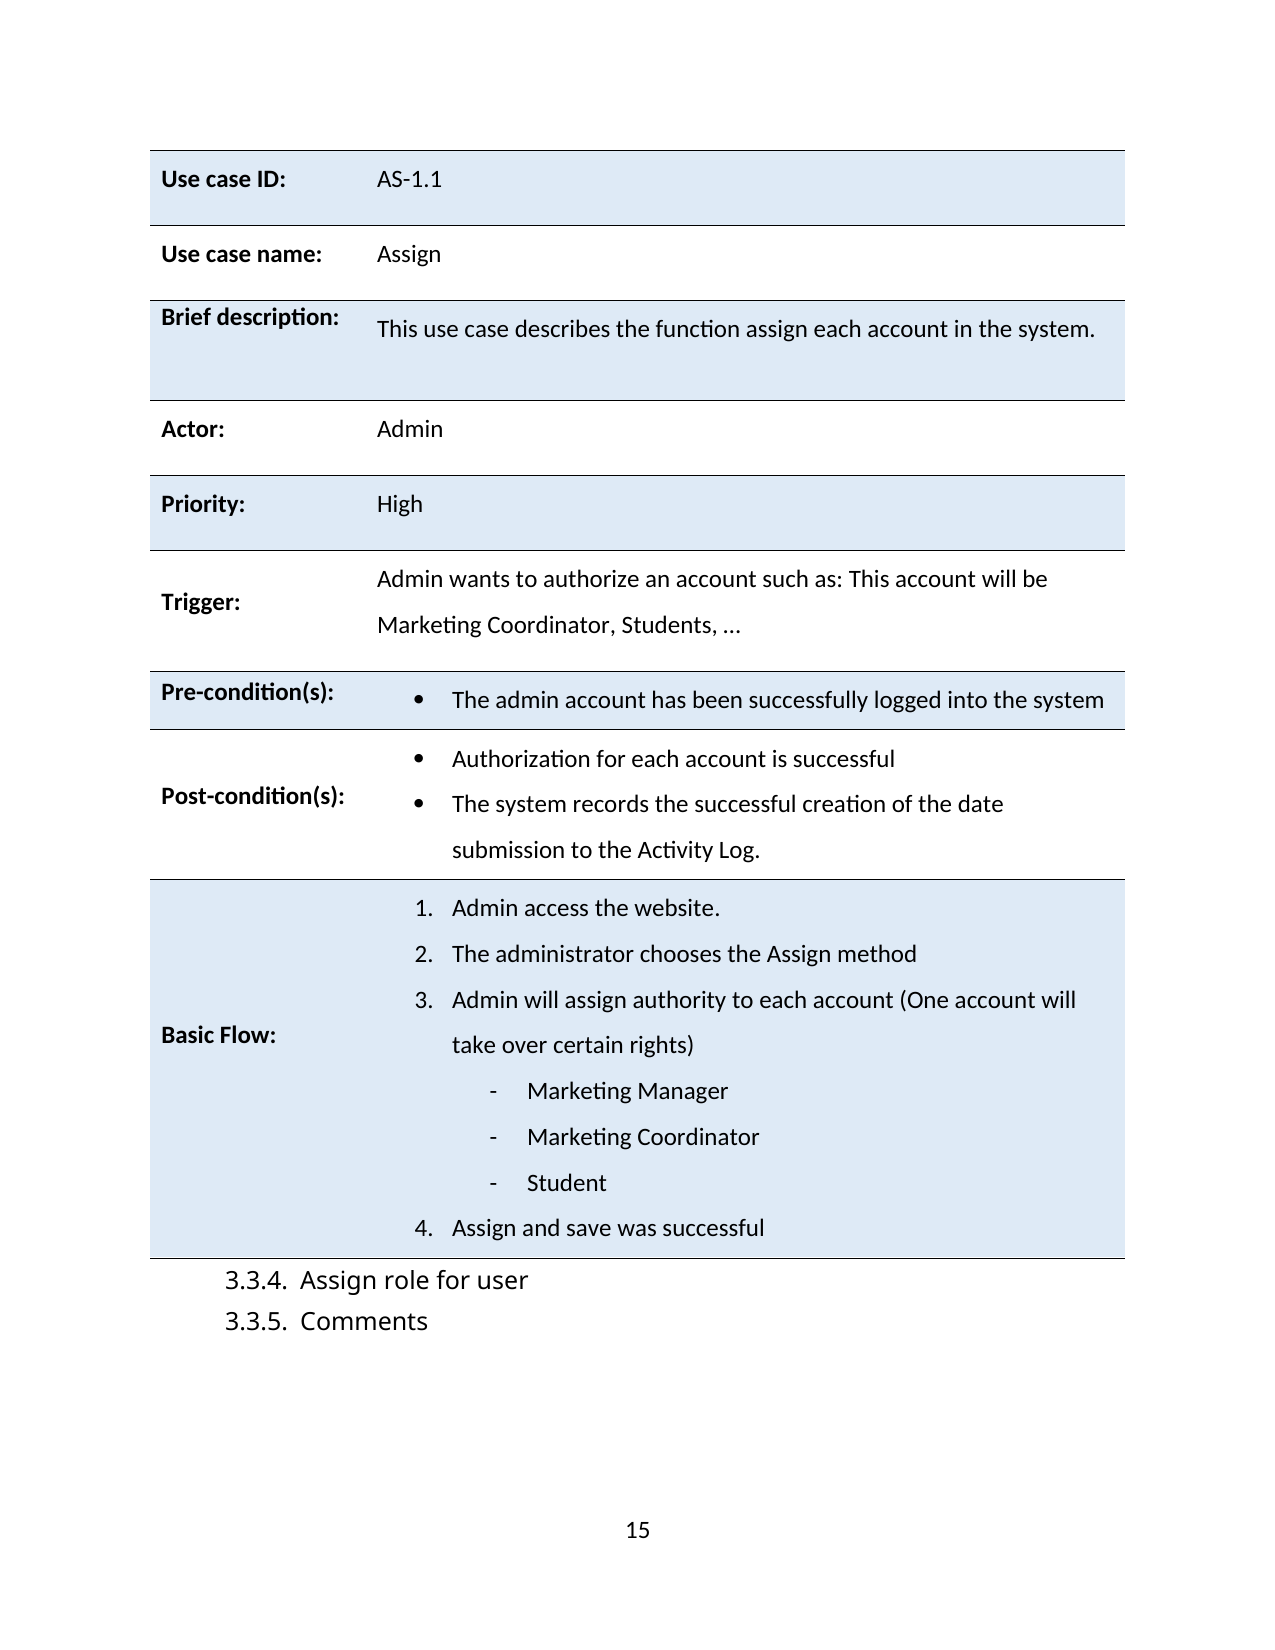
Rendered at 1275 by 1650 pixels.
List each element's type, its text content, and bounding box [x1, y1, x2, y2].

table_cell Pre-condition(s): [150, 672, 366, 729]
table_cell Brief description: [150, 301, 366, 400]
table_cell Priority: [150, 476, 366, 550]
table_cell The admin account has been successfully logged into the system [366, 672, 1125, 729]
table_cell This use case describes the function assign each account in the system. [366, 301, 1125, 400]
table_cell Admin [366, 401, 1125, 475]
table_cell Actor: [150, 401, 366, 475]
subtitle Comments [225, 1303, 1125, 1338]
subtitle Assign role for user [225, 1263, 1125, 1297]
table_cell Assign [366, 226, 1125, 300]
table_cell Admin access the website. The administrator chooses the Assign method Admin will assign authority to each account (One account will take over certain rights) Marketing Manager Marketing Coordinator Student Assign and save was successful [366, 880, 1125, 1257]
table_cell Basic Flow: [150, 880, 366, 1257]
table_header AS-1.1 [366, 151, 1125, 225]
table_header Use case ID: [150, 151, 366, 225]
table_cell Authorization for each account is successful The system records the successful creation of the date submission to the Activity Log. [366, 730, 1125, 879]
table_cell Admin wants to authorize an account such as: This account will be Marketing Coordinator, Students, … [366, 551, 1125, 671]
table_cell Trigger: [150, 551, 366, 671]
table_cell High [366, 476, 1125, 550]
table_cell Use case name: [150, 226, 366, 300]
table_cell Post-condition(s): [150, 730, 366, 879]
